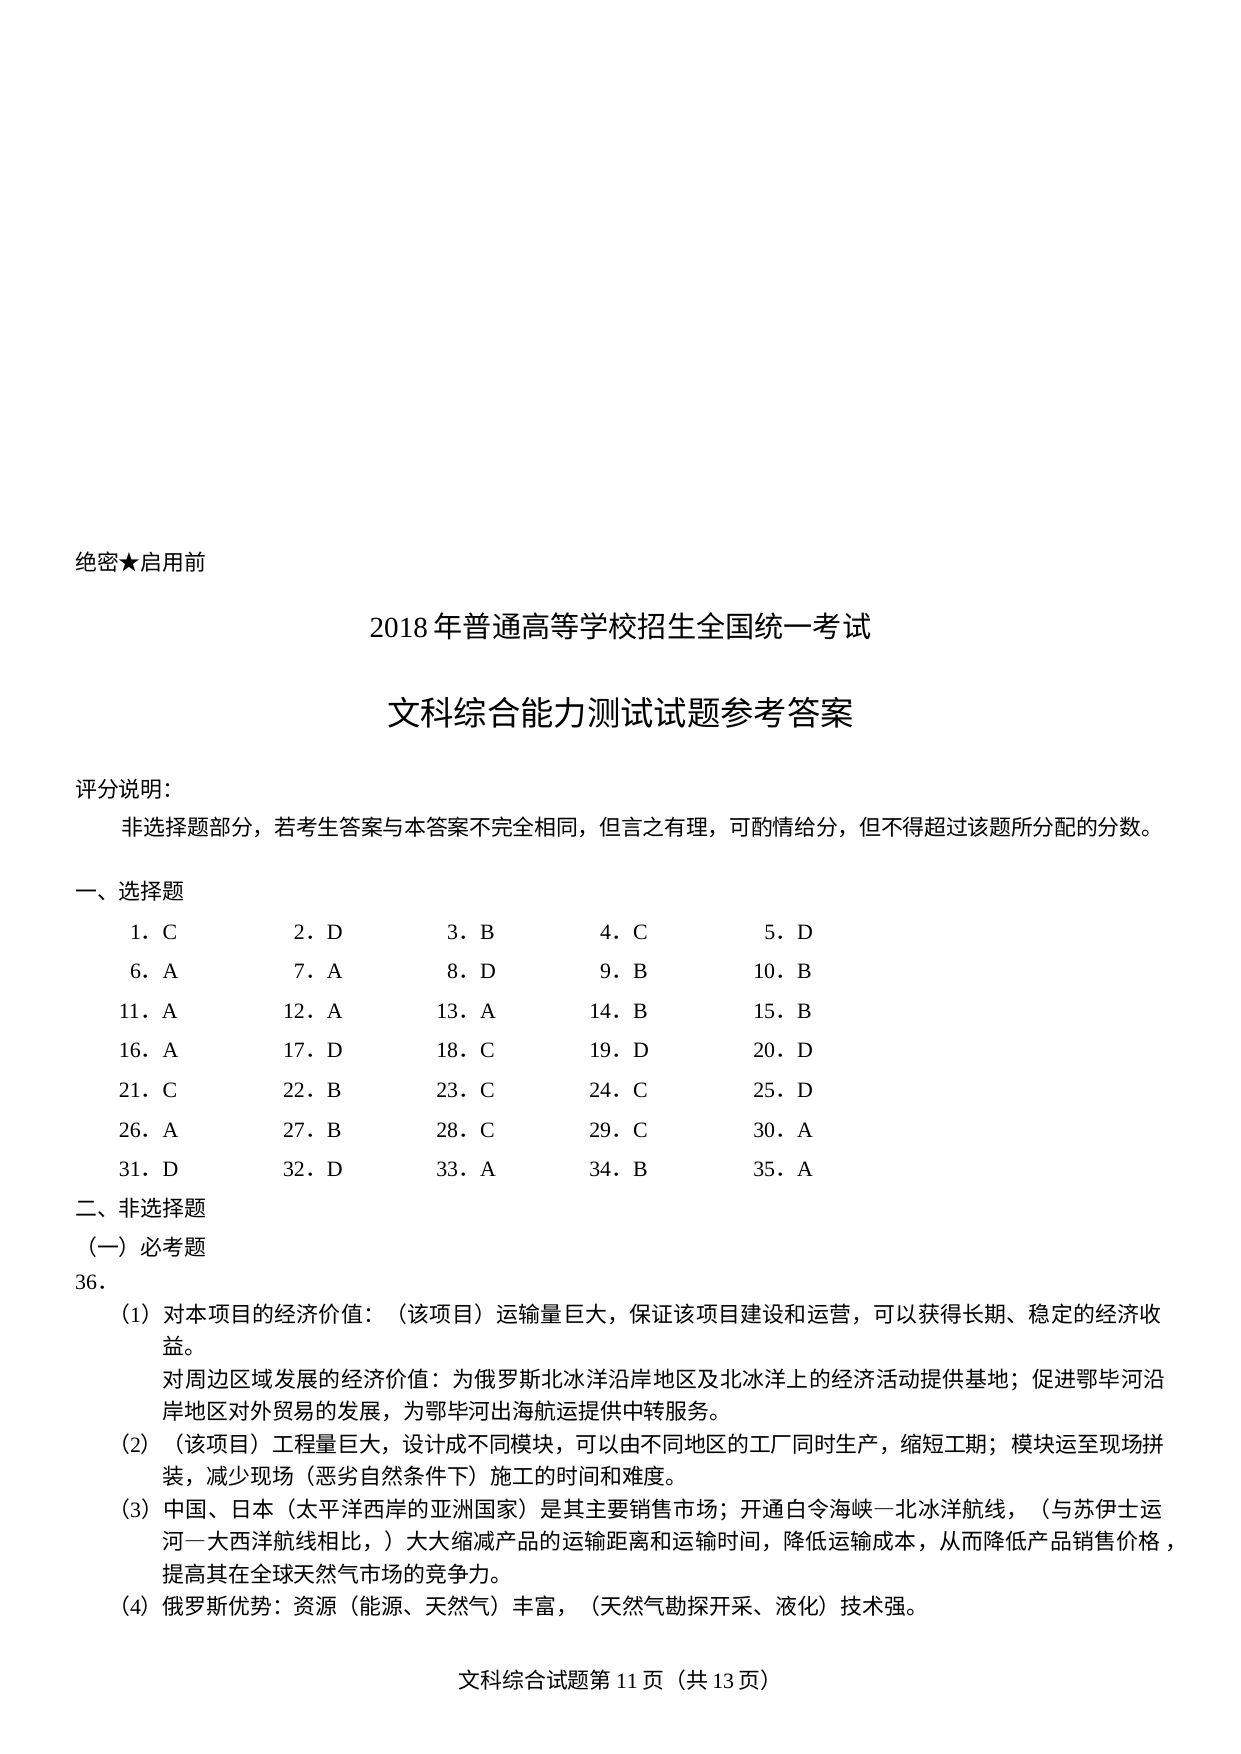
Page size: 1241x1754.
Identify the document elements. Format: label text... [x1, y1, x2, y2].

text 一、选择题 [75, 868, 1165, 907]
text 1．C 2．D 3．B 4．C 5．D [75, 907, 1165, 947]
text 非选择题部分，若考生答案与本答案不完全相同，但言之有理，可酌情给分，但不得超过该题所分配的分数。 [78, 805, 1165, 843]
text 二、非选择题 [75, 1184, 1165, 1224]
text （3）中国、日本（太平洋西岸的亚洲国家）是其主要销售市场；开通白令海峡—北冰洋航线，（与苏伊士运河—大西洋航线相比，）大大缩减产品的运输距离和运输时间，降低运输成本，从而降低产品销售价格，提高其在全球天然气市场的竞争力。 [108, 1491, 1165, 1589]
text 36． [75, 1264, 1165, 1296]
text （4）俄罗斯优势：资源（能源、天然气）丰富，（天然气勘探开采、液化）技术强。 [108, 1589, 1165, 1621]
text （2）（该项目）工程量巨大，设计成不同模块，可以由不同地区的工厂同时生产，缩短工期；模块运至现场拼装，减少现场（恶劣自然条件下）施工的时间和难度。 [108, 1426, 1165, 1491]
text （1）对本项目的经济价值：（该项目）运输量巨大，保证该项目建设和运营，可以获得长期、稳定的经济收益。 [108, 1296, 1165, 1361]
text 21．C 22．B 23．C 24．C 25．D [75, 1066, 1165, 1105]
text 16．A 17．D 18．C 19．D 20．D [75, 1026, 1165, 1066]
text 6．A 7．A 8．D 9．B 10．B [75, 947, 1165, 987]
text 11．A 12．A 13．A 14．B 15．B [75, 987, 1165, 1026]
text 26．A 27．B 28．C 29．C 30．A [75, 1105, 1165, 1145]
text （一）必考题 [75, 1224, 1165, 1264]
text 2018年普通高等学校招生全国统一考试 [75, 592, 1165, 657]
text 31．D 32．D 33．A 34．B 35．A [75, 1145, 1165, 1184]
text 对周边区域发展的经济价值：为俄罗斯北冰洋沿岸地区及北冰洋上的经济活动提供基地；促进鄂毕河沿岸地区对外贸易的发展，为鄂毕河出海航运提供中转服务。 [162, 1361, 1165, 1426]
text 文科综合能力测试试题参考答案 [75, 678, 1165, 743]
text 评分说明： [75, 768, 1165, 805]
text 绝密★启用前 [75, 544, 1165, 577]
